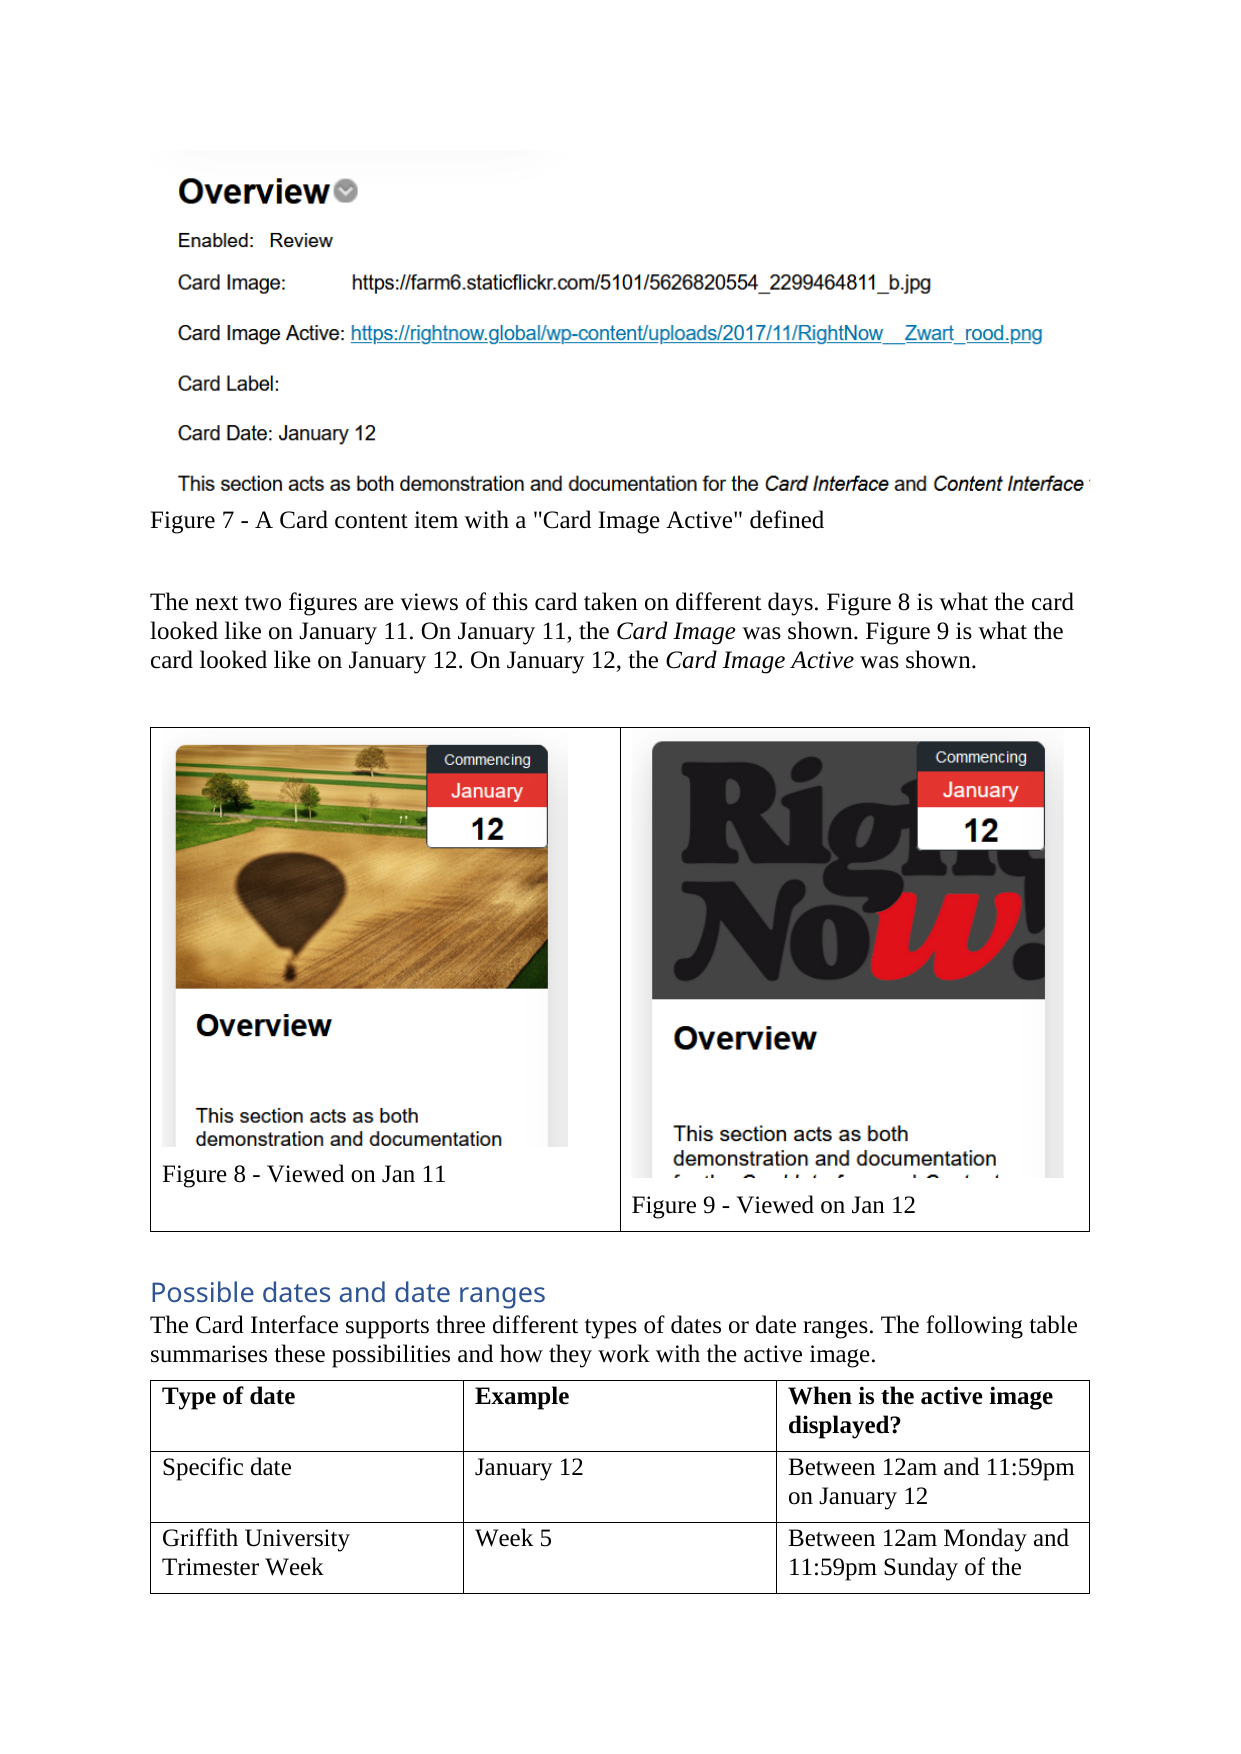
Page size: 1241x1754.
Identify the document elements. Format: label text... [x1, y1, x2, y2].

table_header Figure 9 - Viewed on Jan 12 [621, 728, 1089, 1231]
table_cell Specific date [151, 1452, 463, 1522]
text Figure 7 - A Card content item with a "Card Image Active" defined [150, 505, 1090, 533]
subtitle Possible dates and date ranges [150, 1273, 1090, 1310]
table_cell Week 5 [464, 1523, 776, 1593]
table_cell January 12 [464, 1452, 776, 1522]
picture [631, 728, 1064, 1178]
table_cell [151, 1523, 463, 1593]
picture [150, 150, 1091, 505]
table_header Figure 8 - Viewed on Jan 11 [151, 728, 620, 1231]
picture [161, 728, 568, 1147]
table_header Example [464, 1381, 776, 1451]
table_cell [777, 1523, 1089, 1593]
table_cell Between 12am and 11:59pm on January 12 [777, 1452, 1089, 1522]
text The Card Interface supports three different types of dates or date ranges. The following table summarises these possibilities and how they work with the active image. [150, 1310, 1090, 1368]
table_header Type of date [151, 1381, 463, 1451]
table_header When is the active image displayed? [777, 1381, 1089, 1451]
text The next two figures are views of this card taken on different days. Figure 8 is what the card looked like on January 11. On January 11, the Card Image was shown. Figure 9 is what the card looked like on January 12. On January 12, the Card Image Active was shown. [150, 587, 1090, 673]
